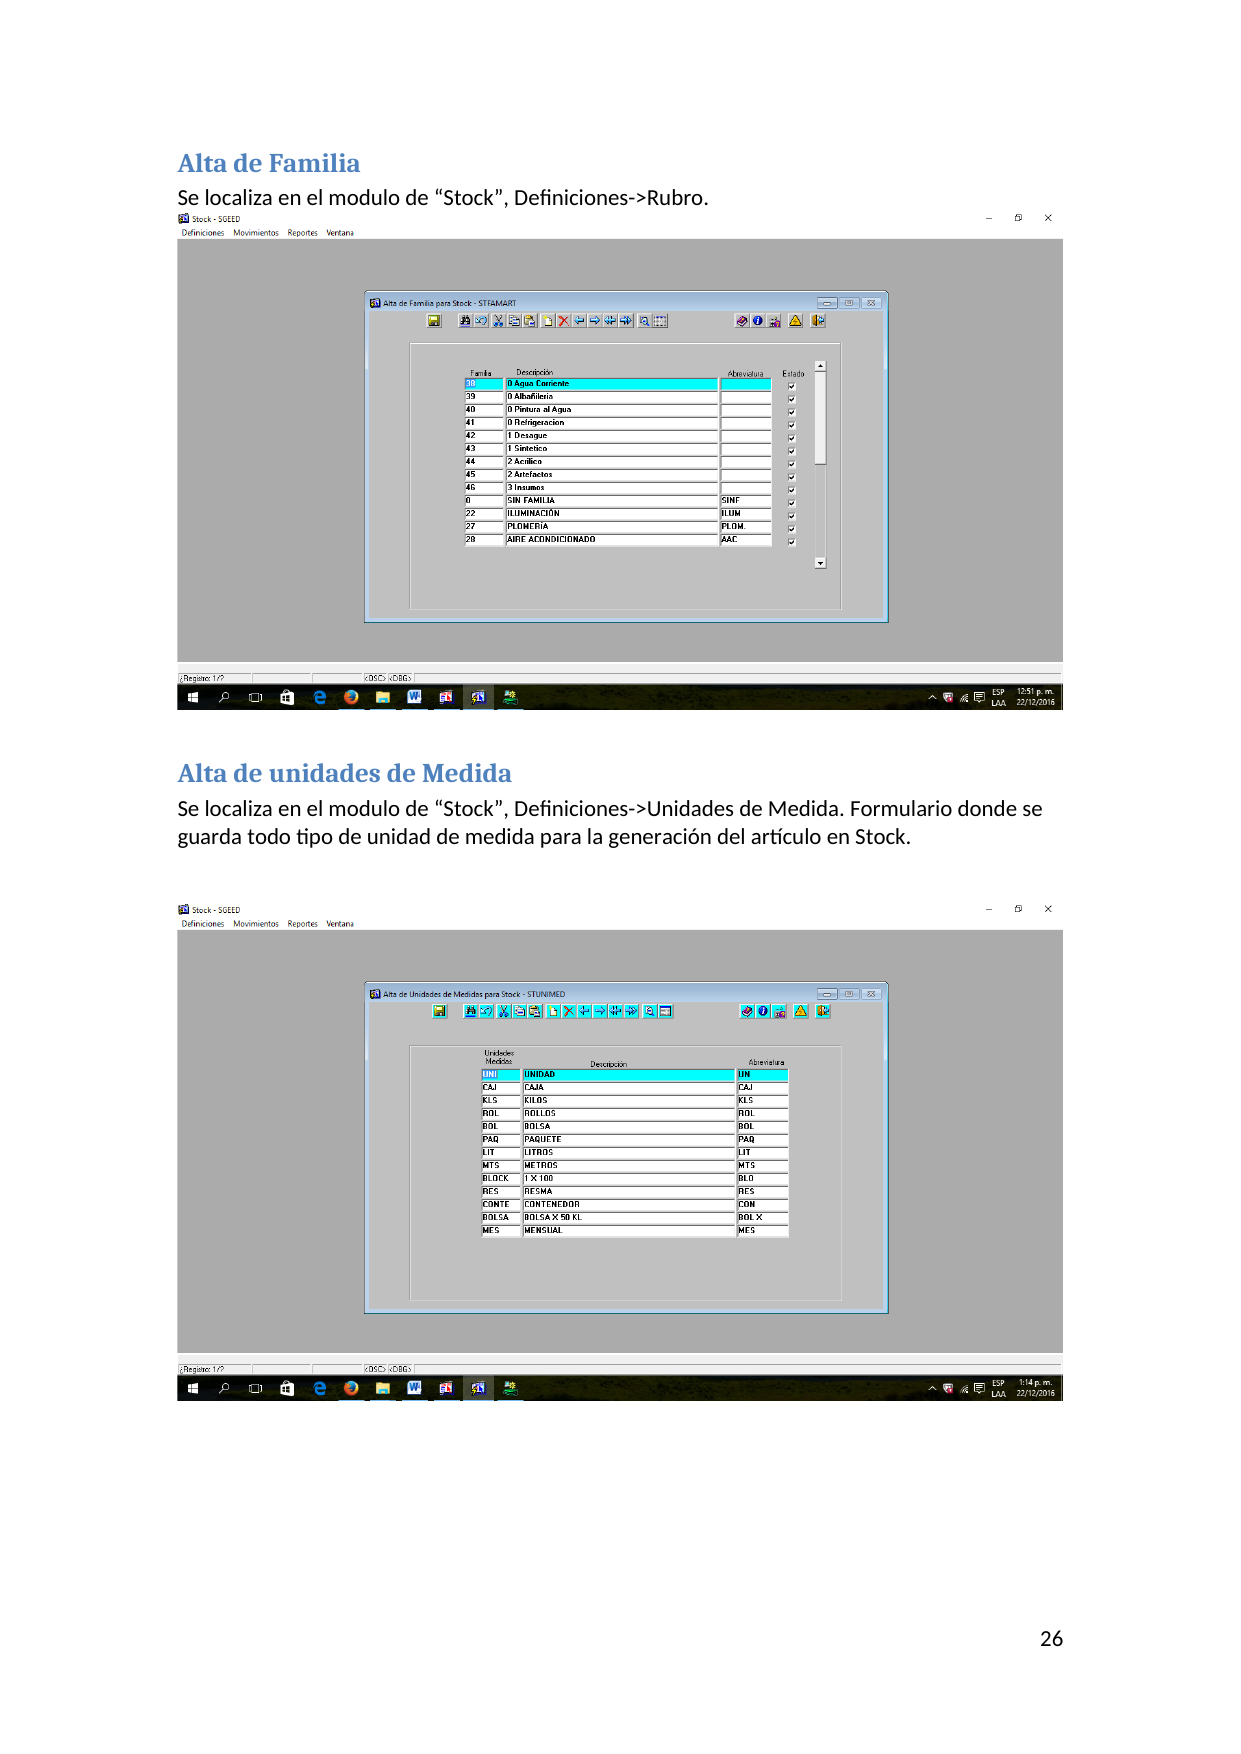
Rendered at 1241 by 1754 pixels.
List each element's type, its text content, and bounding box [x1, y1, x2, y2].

text Se localiza en el modulo de “Stock”, Definiciones->Rubro. [177, 183, 1063, 211]
picture [177, 903, 1063, 1401]
subtitle Alta de Familia [177, 148, 1063, 179]
picture [177, 211, 1063, 710]
subtitle Alta de unidades de Medida [177, 758, 1063, 789]
text Se localiza en el modulo de “Stock”, Definiciones->Unidades de Medida. Formulario donde se guarda todo tipo de unidad de medida para la generación del artículo en Stock. [177, 794, 1063, 850]
